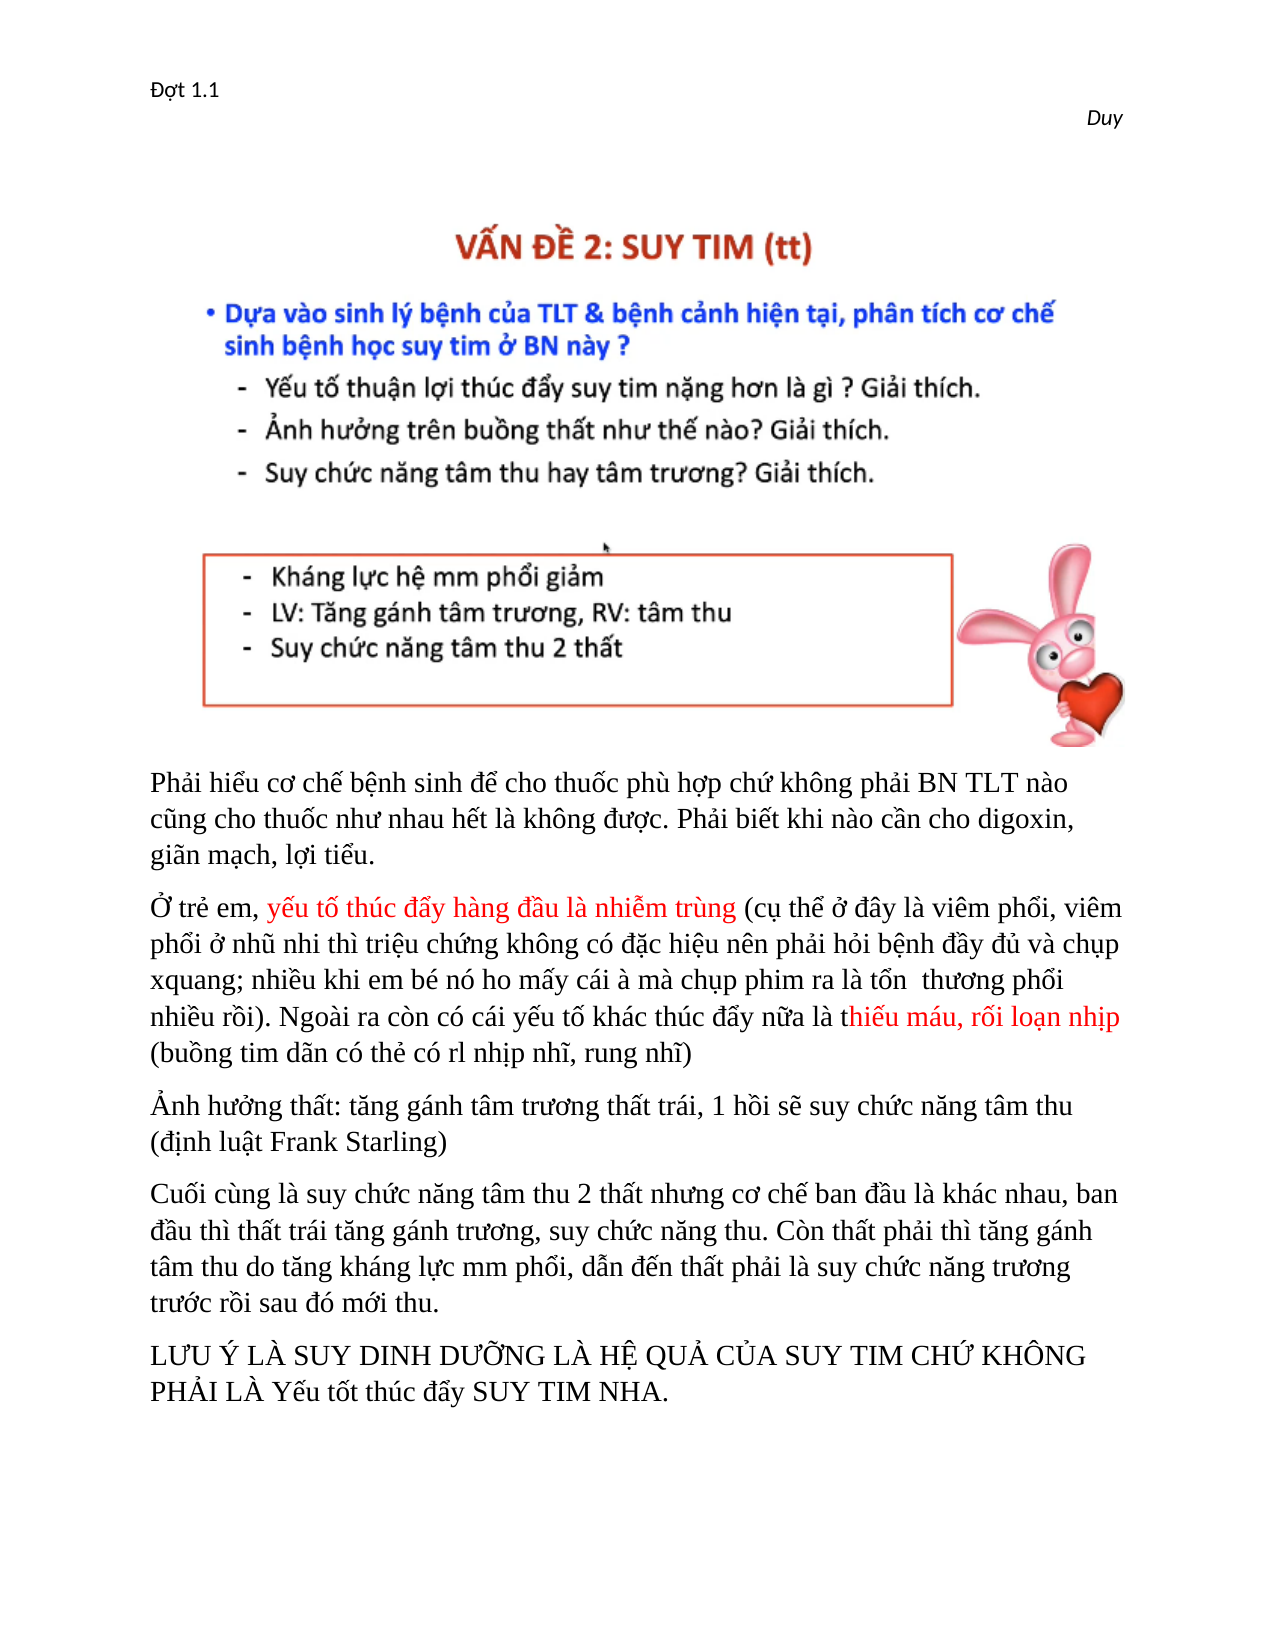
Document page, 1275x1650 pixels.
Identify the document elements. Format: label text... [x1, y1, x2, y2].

text Ảnh hưởng thất: tăng gánh tâm trương thất trái, 1 hồi sẽ suy chức năng tâm thu (định luật Frank Starling) [150, 1088, 1125, 1157]
text Cuối cùng là suy chức năng tâm thu 2 thất nhưng cơ chế ban đầu là khác nhau, ban đầu thì thất trái tăng gánh trương, suy chức năng thu. Còn thất phải thì tăng gánh tâm thu do tăng kháng lực mm phổi, dẫn đến thất phải là suy chức năng trương trước rồi sau đó mới thu. [150, 1177, 1125, 1318]
text Phải hiểu cơ chế bệnh sinh để cho thuốc phù hợp chứ không phải BN TLT nào cũng cho thuốc như nhau hết là không được. Phải biết khi nào cần cho digoxin, giãn mạch, lợi tiểu. [150, 765, 1125, 871]
picture [150, 185, 1125, 747]
text LƯU Ý LÀ SUY DINH DƯỠNG LÀ HỆ QUẢ CỦA SUY TIM CHỨ KHÔNG PHẢI LÀ Yếu tốt thúc đẩy SUY TIM NHA. [150, 1338, 1125, 1407]
text Ở trẻ em, yếu tố thúc đẩy hàng đầu là nhiễm trùng (cụ thể ở đây là viêm phổi, viêm phổi ở nhũ nhi thì triệu chứng không có đặc hiệu nên phải hỏi bệnh đầy đủ và chụp xquang; nhiều khi em bé nó ho mấy cái à mà chụp phim ra là tổn thương phổi nhiều rồi). Ngoài ra còn có cái yếu tố khác thúc đẩy nữa là thiếu máu, rối loạn nhịp (buồng tim dãn có thẻ có rl nhịp nhĩ, rung nhĩ) [150, 890, 1125, 1068]
